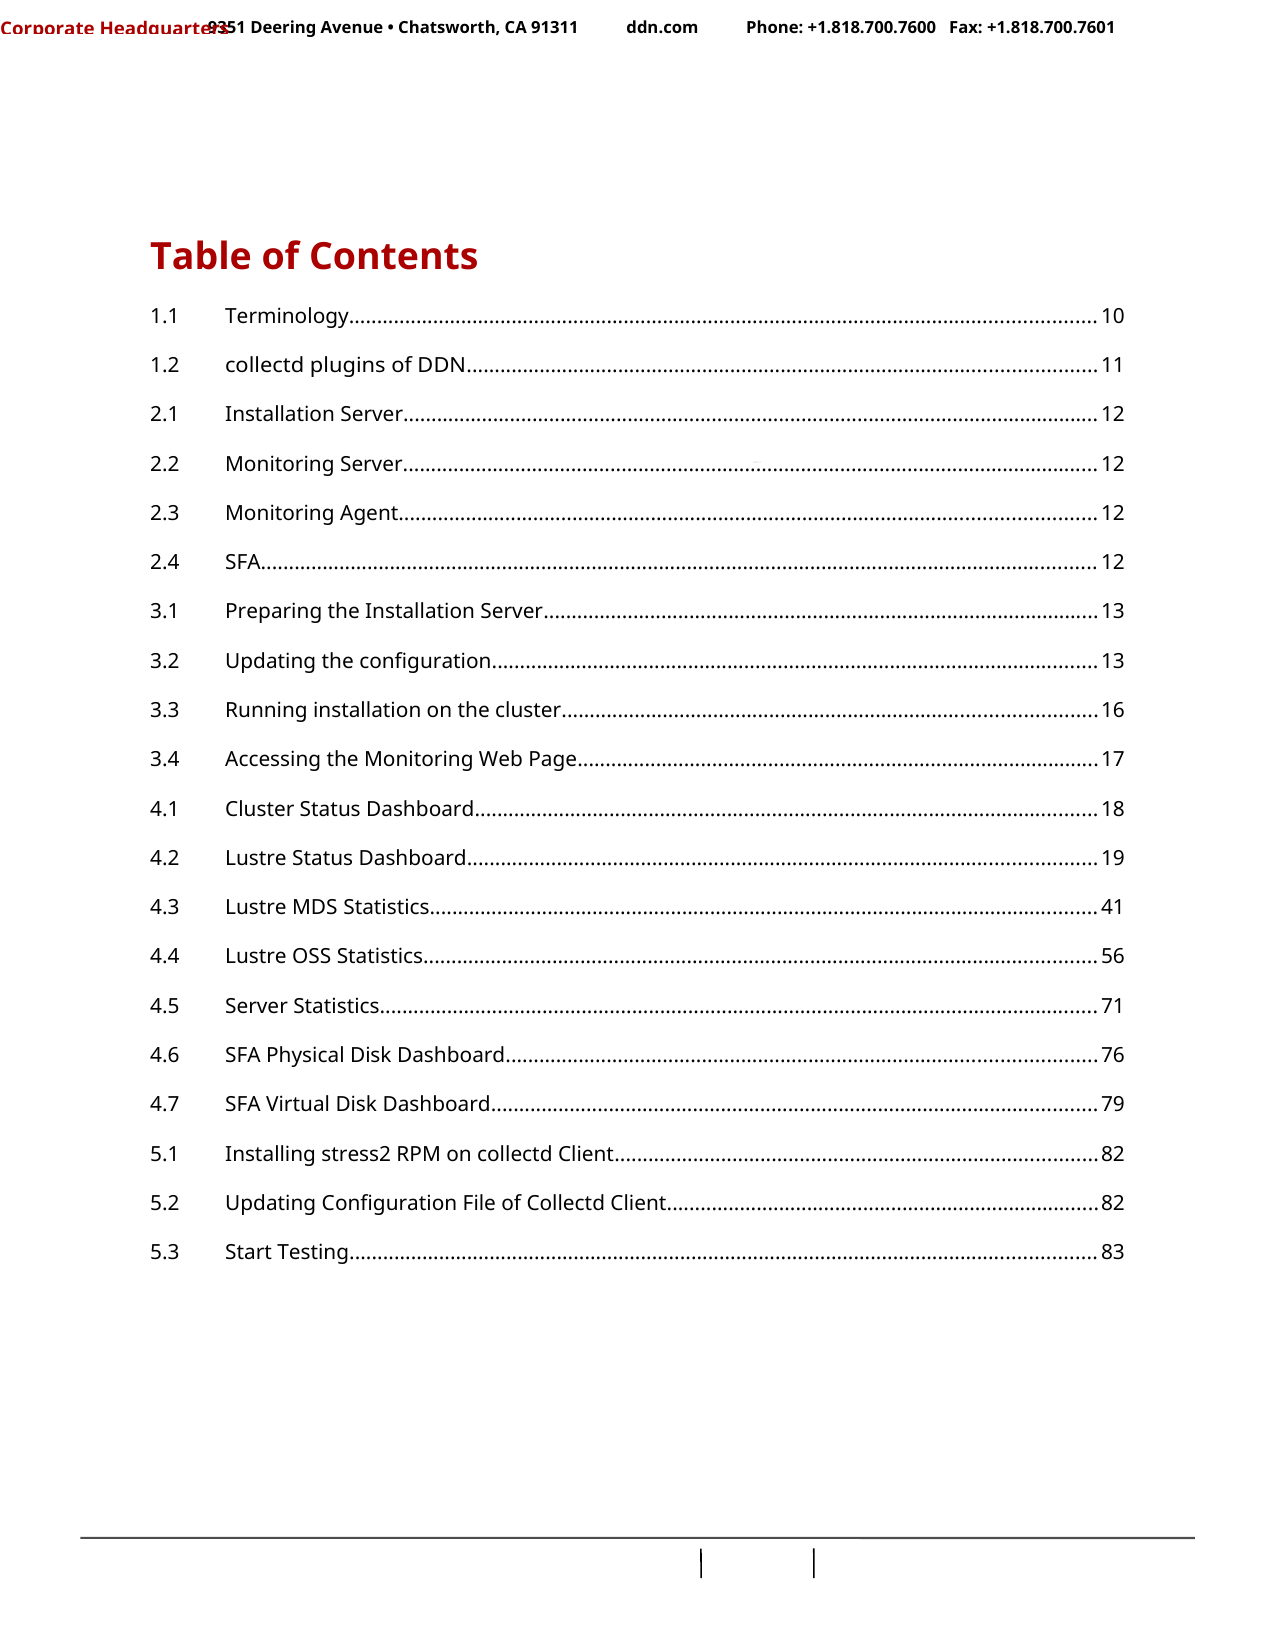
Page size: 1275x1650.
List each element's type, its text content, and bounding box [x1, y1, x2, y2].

text 5.2 Updating Configuration File of Collectd Client 82 [150, 1188, 1125, 1216]
text 1.2 collectd plugins of DDN 11 [150, 350, 1125, 379]
text 4.2 Lustre Status Dashboard 19 [150, 843, 1125, 871]
text 4.5 Server Statistics 71 [150, 991, 1125, 1019]
subtitle Table of Contents [150, 229, 1125, 280]
text 3.3 Running installation on the cluster 16 [150, 695, 1125, 724]
text 3.1 Preparing the Installation Server 13 [150, 597, 1125, 625]
text 4.6 SFA Physical Disk Dashboard 76 [150, 1040, 1125, 1068]
text 4.4 Lustre OSS Statistics 56 [150, 942, 1125, 970]
text 2.4 SFA 12 [150, 547, 1125, 576]
text 3.2 Updating the configuration 13 [150, 646, 1125, 674]
text 5.3 Start Testing 83 [150, 1237, 1125, 1266]
text 1.1 Terminology 10 [150, 301, 1125, 329]
text 2.3 Monitoring Agent 12 [150, 498, 1125, 527]
text 4.1 Cluster Status Dashboard 18 [150, 794, 1125, 822]
text 4.3 Lustre MDS Statistics 41 [150, 892, 1125, 921]
text 5.1 Installing stress2 RPM on collectd Client 82 [150, 1139, 1125, 1167]
text 4.7 SFA Virtual Disk Dashboard 79 [150, 1089, 1125, 1118]
text 2.2 Monitoring Server 12 [150, 449, 1125, 477]
text 3.4 Accessing the Monitoring Web Page 17 [150, 744, 1125, 773]
text 2.1 Installation Server 12 [150, 399, 1125, 428]
